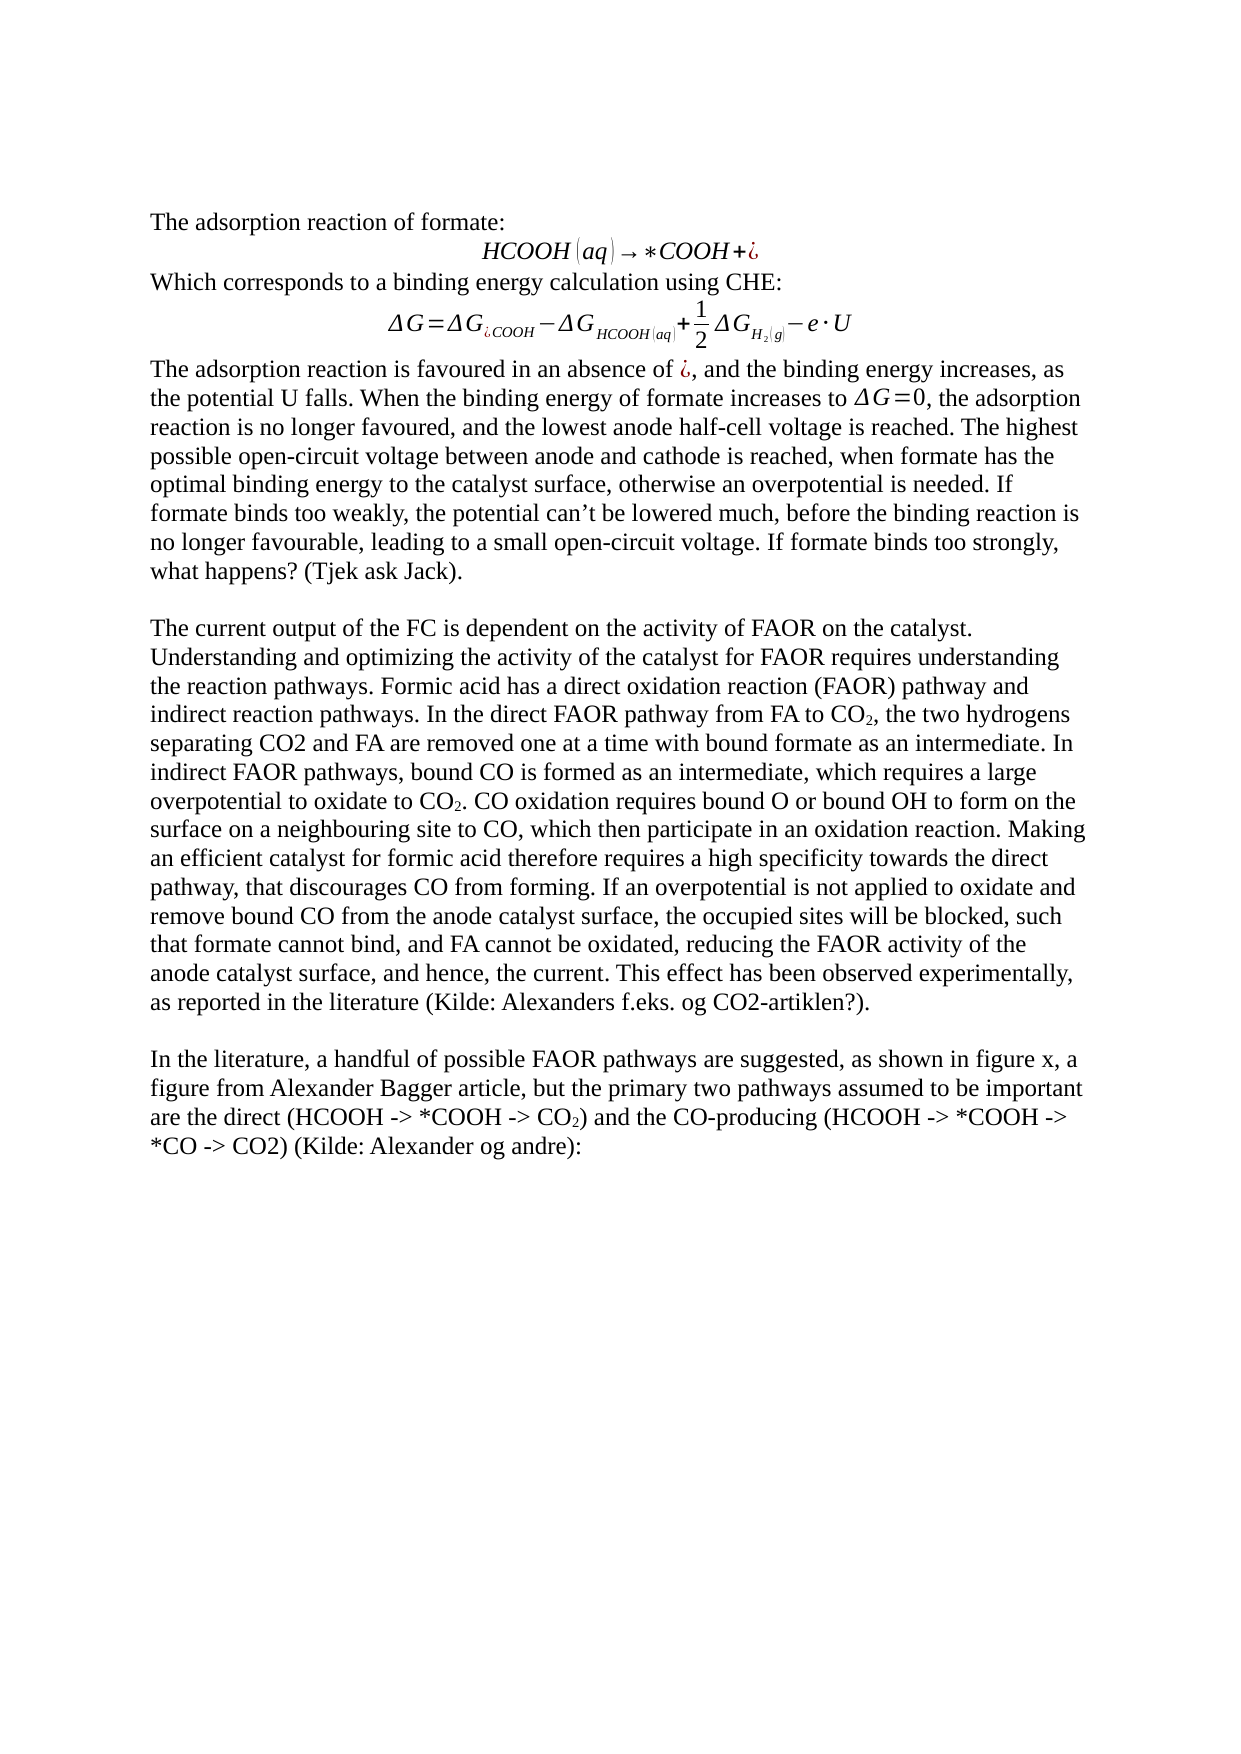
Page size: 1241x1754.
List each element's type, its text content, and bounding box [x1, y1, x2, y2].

text The adsorption reaction of formate: [150, 207, 1090, 236]
text The current output of the FC is dependent on the activity of FAOR on the catalyst. Understanding and optimizing the activity of the catalyst for FAOR requires understanding the reaction pathways. Formic acid has a direct oxidation reaction (FAOR) pathway and indirect reaction pathways. In the direct FAOR pathway from FA to CO2, the two hydrogens separating CO2 and FA are removed one at a time with bound formate as an intermediate. In indirect FAOR pathways, bound CO is formed as an intermediate, which requires a large overpotential to oxidate to CO2. CO oxidation requires bound O or bound OH to form on the surface on a neighbouring site to CO, which then participate in an oxidation reaction. Making an efficient catalyst for formic acid therefore requires a high specificity towards the direct pathway, that discourages CO from forming. If an overpotential is not applied to oxidate and remove bound CO from the anode catalyst surface, the occupied sites will be blocked, such that formate cannot bind, and FA cannot be oxidated, reducing the FAOR activity of the anode catalyst surface, and hence, the current. This effect has been observed experimentally, as reported in the literature (Kilde: Alexanders f.eks. og CO2-artiklen?). [150, 613, 1090, 1016]
text The adsorption reaction is favoured in an absence of , and the binding energy increases, as the potential U falls. When the binding energy of formate increases to , the adsorption reaction is no longer favoured, and the lowest anode half-cell voltage is reached. The highest possible open-circuit voltage between anode and cathode is reached, when formate has the optimal binding energy to the catalyst surface, otherwise an overpotential is needed. If formate binds too weakly, the potential can’t be lowered much, before the binding reaction is no longer favourable, leading to a small open-circuit voltage. If formate binds too strongly, what happens? (Tjek ask Jack). [150, 354, 1090, 584]
text In the literature, a handful of possible FAOR pathways are suggested, as shown in figure x, a figure from Alexander Bagger article, but the primary two pathways assumed to be important are the direct (HCOOH -> *COOH -> CO2) and the CO-producing (HCOOH -> *COOH -> *CO -> CO2) (Kilde: Alexander og andre): [150, 1044, 1090, 1190]
text Which corresponds to a binding energy calculation using CHE: [150, 267, 1090, 296]
